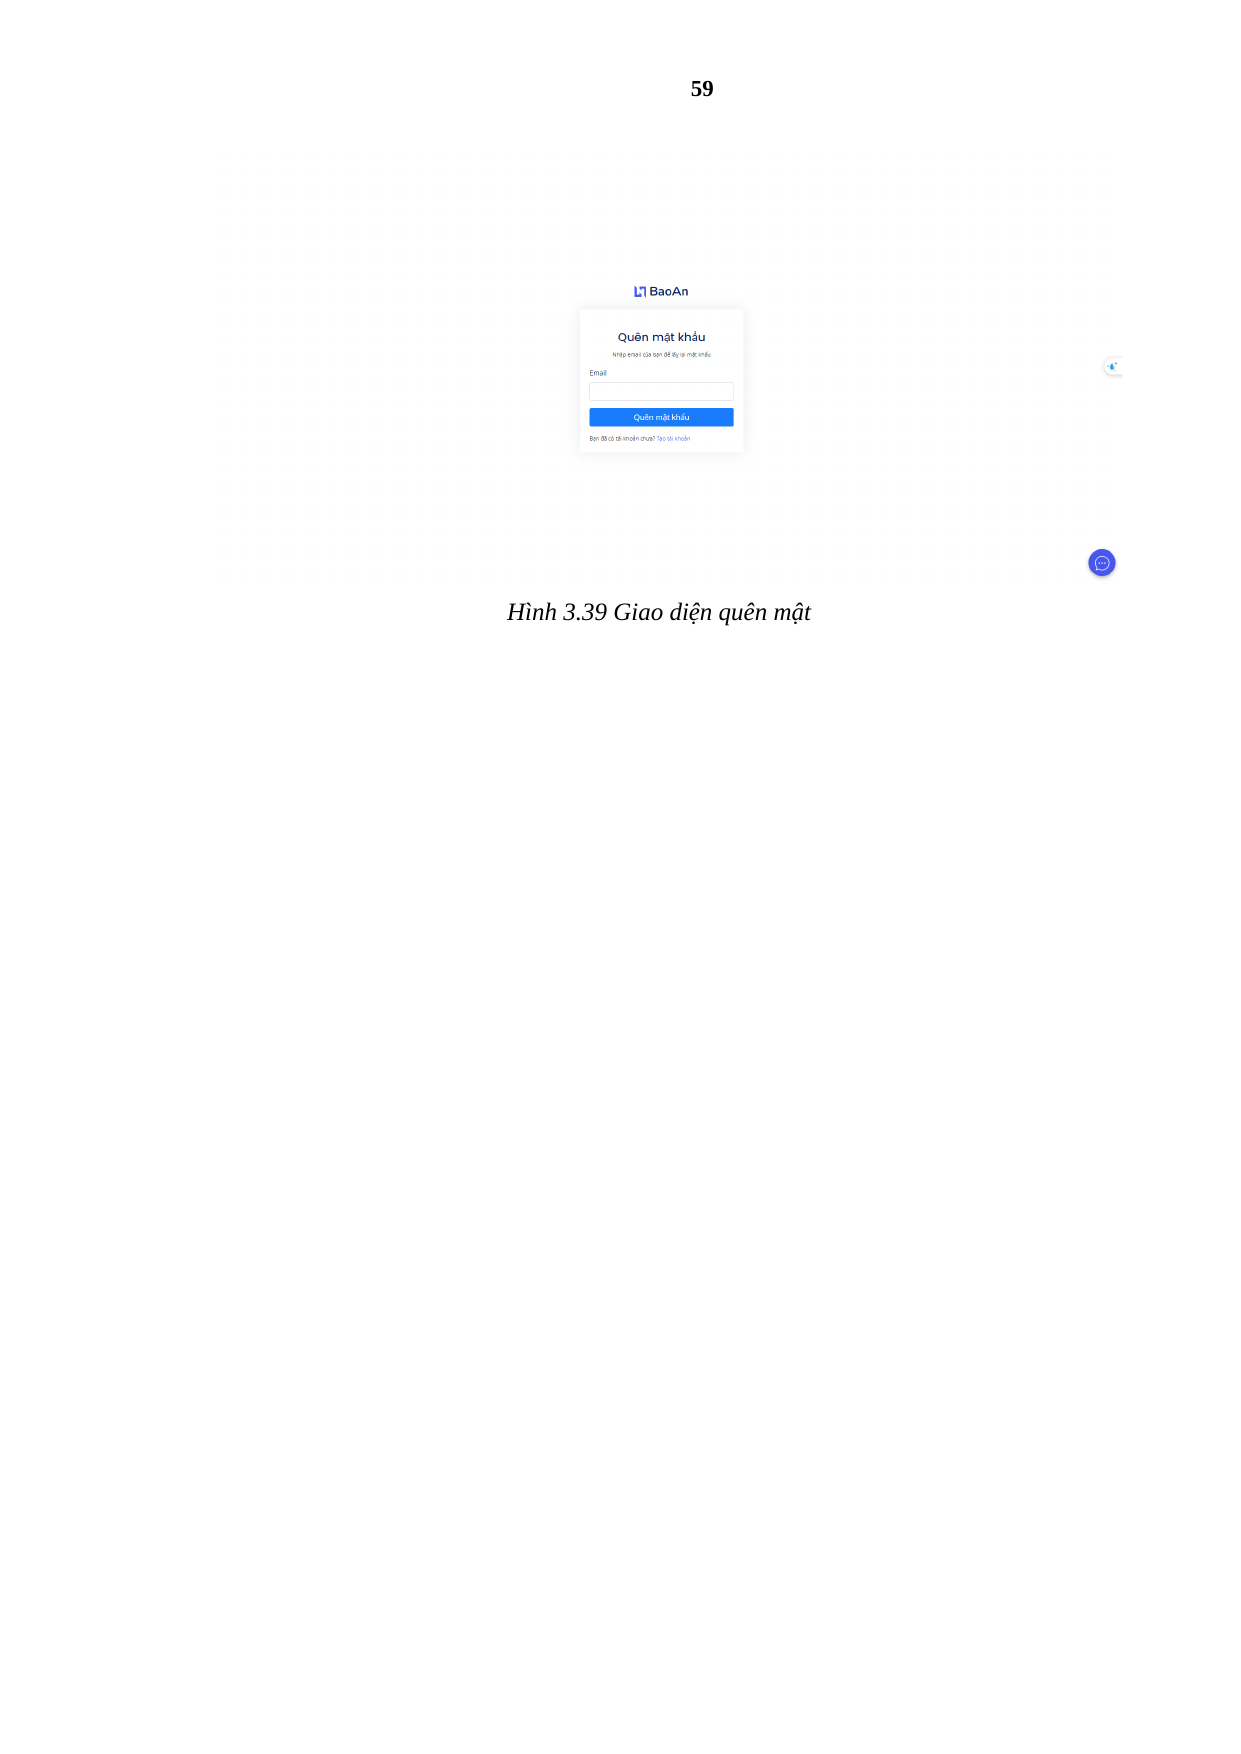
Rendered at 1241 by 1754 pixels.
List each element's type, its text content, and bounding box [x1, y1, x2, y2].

picture [206, 147, 1123, 584]
